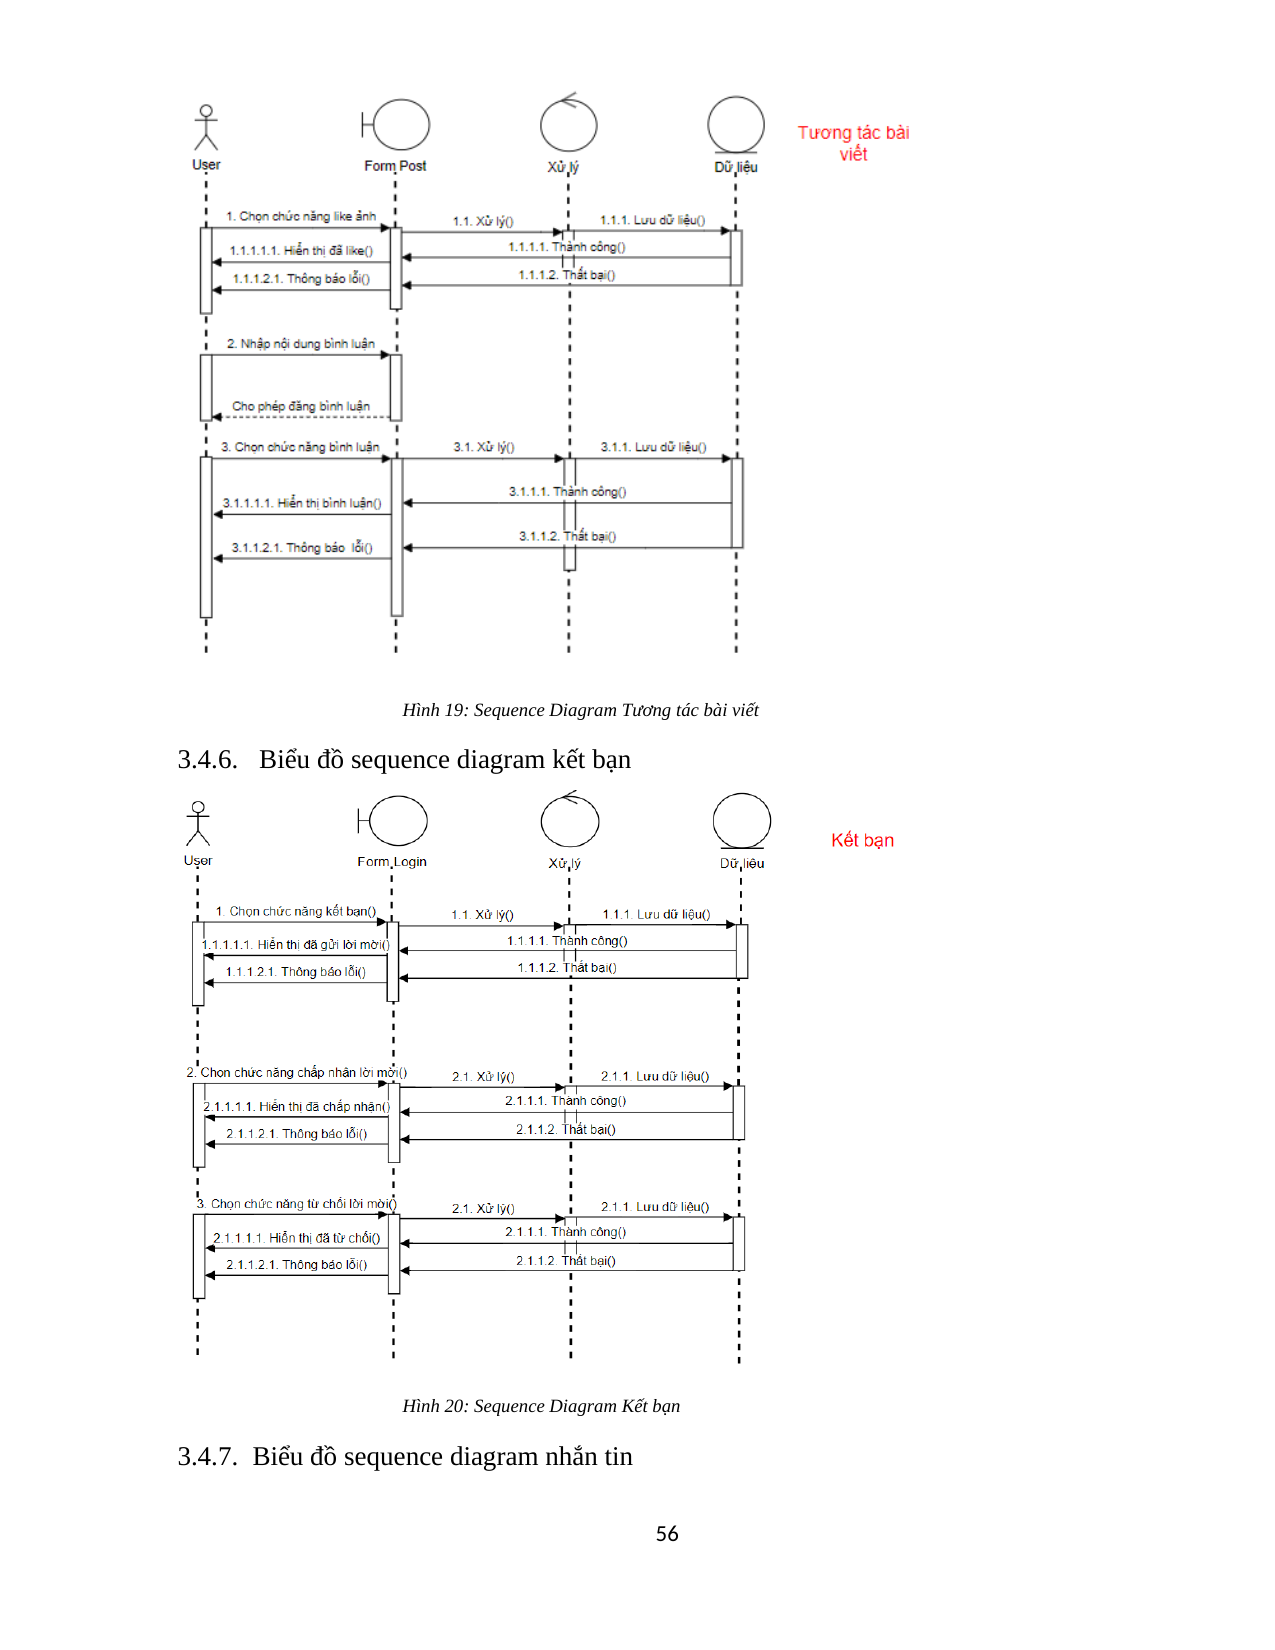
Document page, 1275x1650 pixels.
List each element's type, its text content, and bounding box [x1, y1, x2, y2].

list Biểu đồ sequence diagram kết bạn [177, 743, 1157, 774]
picture [177, 88, 923, 672]
picture [177, 790, 905, 1369]
list Biểu đồ sequence diagram nhắn tin [177, 1440, 1157, 1471]
